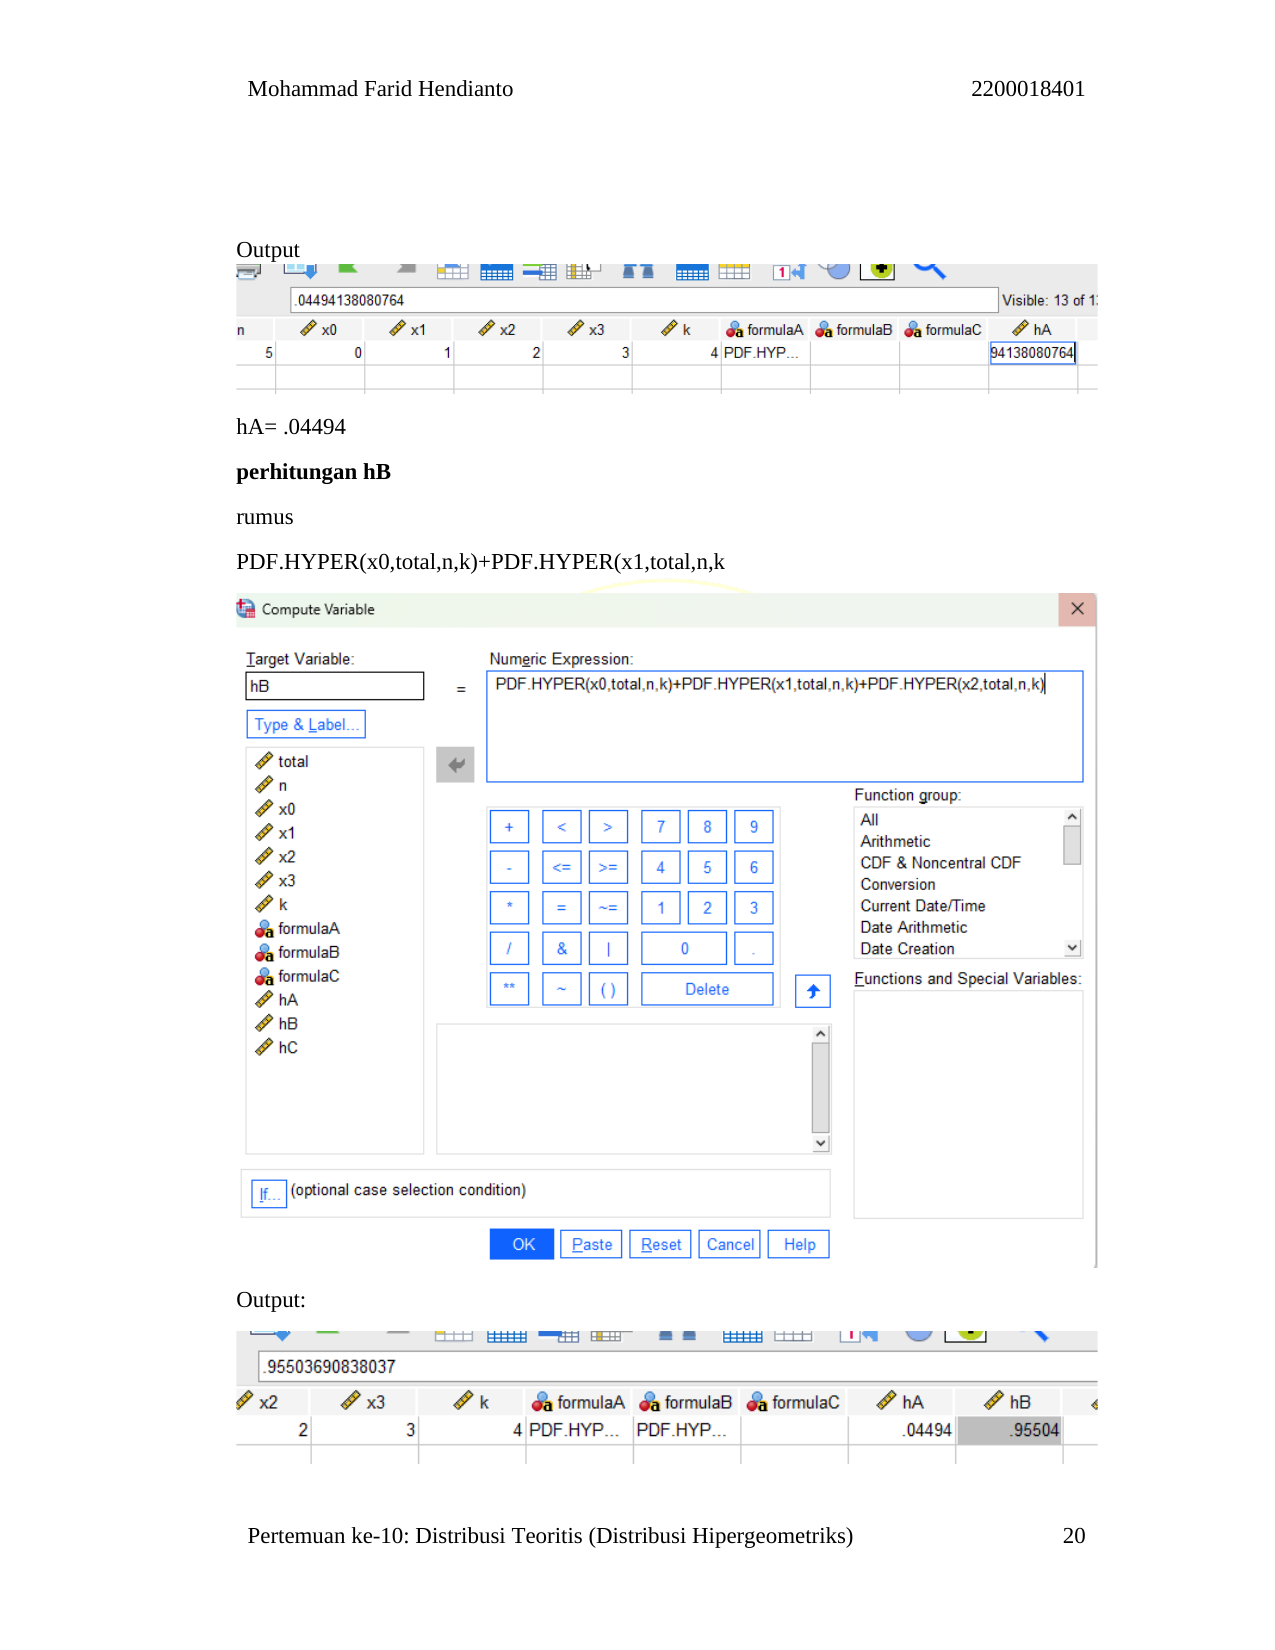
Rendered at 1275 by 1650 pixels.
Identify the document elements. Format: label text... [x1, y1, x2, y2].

text hA= .04494 [236, 413, 1098, 439]
text Output [236, 236, 1098, 264]
picture [236, 264, 1098, 394]
picture [236, 1331, 1098, 1464]
text perhitungan hB [236, 458, 1098, 484]
text PDF.HYPER(x0,total,n,k)+PDF.HYPER(x1,total,n,k [236, 548, 1098, 574]
text rumus [236, 503, 1098, 529]
text Output: [236, 1286, 1098, 1313]
picture [236, 593, 1098, 1268]
